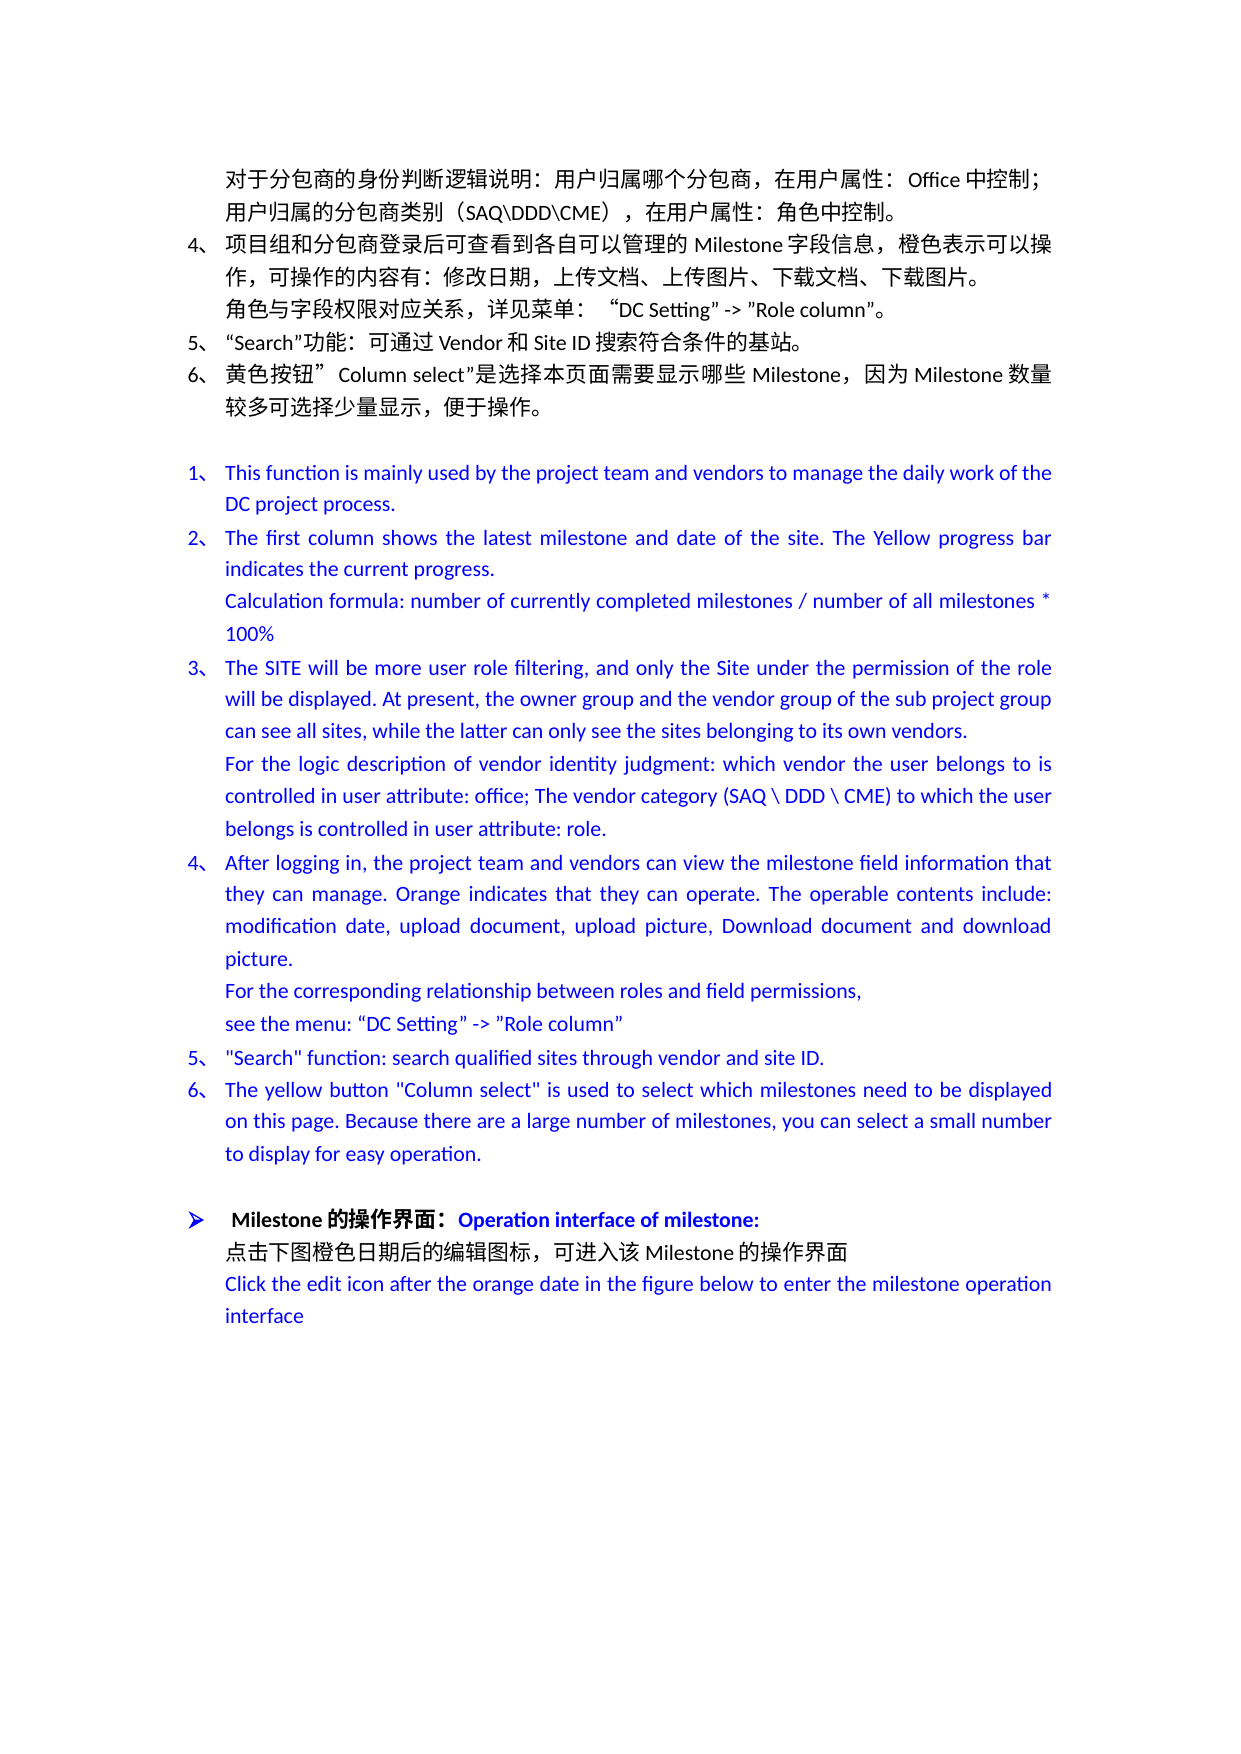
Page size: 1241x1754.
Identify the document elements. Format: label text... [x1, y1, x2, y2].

list For the logic description of vendor identity judgment: which vendor the user belongs to is controlled in user attribute: office; The vendor category (SAQ \ DDD \ CME) to which the user belongs is controlled in user attribute: role. [225, 747, 1053, 844]
list “Search”功能：可通过Vendor和Site ID搜索符合条件的基站。 [187, 324, 1053, 357]
list 点击下图橙色日期后的编辑图标，可进入该Milestone的操作界面 [225, 1234, 1053, 1267]
list "Search" function: search qualified sites through vendor and site ID. [187, 1039, 1053, 1072]
list This function is mainly used by the project team and vendors to manage the daily work of the DC project process. [187, 454, 1053, 519]
list Calculation formula: number of currently completed milestones / number of all milestones * 100% [225, 584, 1053, 649]
list 黄色按钮”Column select”是选择本页面需要显示哪些Milestone，因为Milestone数量较多可选择少量显示，便于操作。 [187, 357, 1053, 422]
list The first column shows the latest milestone and date of the site. The Yellow progress bar indicates the current progress. [187, 519, 1053, 584]
list 项目组和分包商登录后可查看到各自可以管理的Milestone字段信息，橙色表示可以操作，可操作的内容有：修改日期，上传文档、上传图片、下载文档、下载图片。 角色与字段权限对应关系，详见菜单：“DC Setting” -> ”Role column”。 [187, 227, 1053, 324]
list Milestone的操作界面：Operation interface of milestone: [187, 1202, 1053, 1234]
list The yellow button "Column select" is used to select which milestones need to be displayed on this page. Because there are a large number of milestones, you can select a small number to display for easy operation. [187, 1072, 1053, 1169]
list Click the edit icon after the orange date in the figure below to enter the milestone operation interface [225, 1267, 1053, 1332]
list For the corresponding relationship between roles and field permissions, [225, 974, 1053, 1007]
list After logging in, the project team and vendors can view the milestone field information that they can manage. Orange indicates that they can operate. The operable contents include: modification date, upload document, upload picture, Download document and download picture. [187, 844, 1053, 974]
list see the menu: “DC Setting” -> ”Role column” [225, 1007, 1053, 1039]
list The SITE will be more user role filtering, and only the Site under the permission of the role will be displayed. At present, the owner group and the vendor group of the sub project group can see all sites, while the latter can only see the sites belonging to its own vendors. [187, 649, 1053, 747]
list 对于分包商的身份判断逻辑说明：用户归属哪个分包商，在用户属性：Office中控制；用户归属的分包商类别（SAQ\DDD\CME），在用户属性：角色中控制。 [225, 162, 1053, 227]
